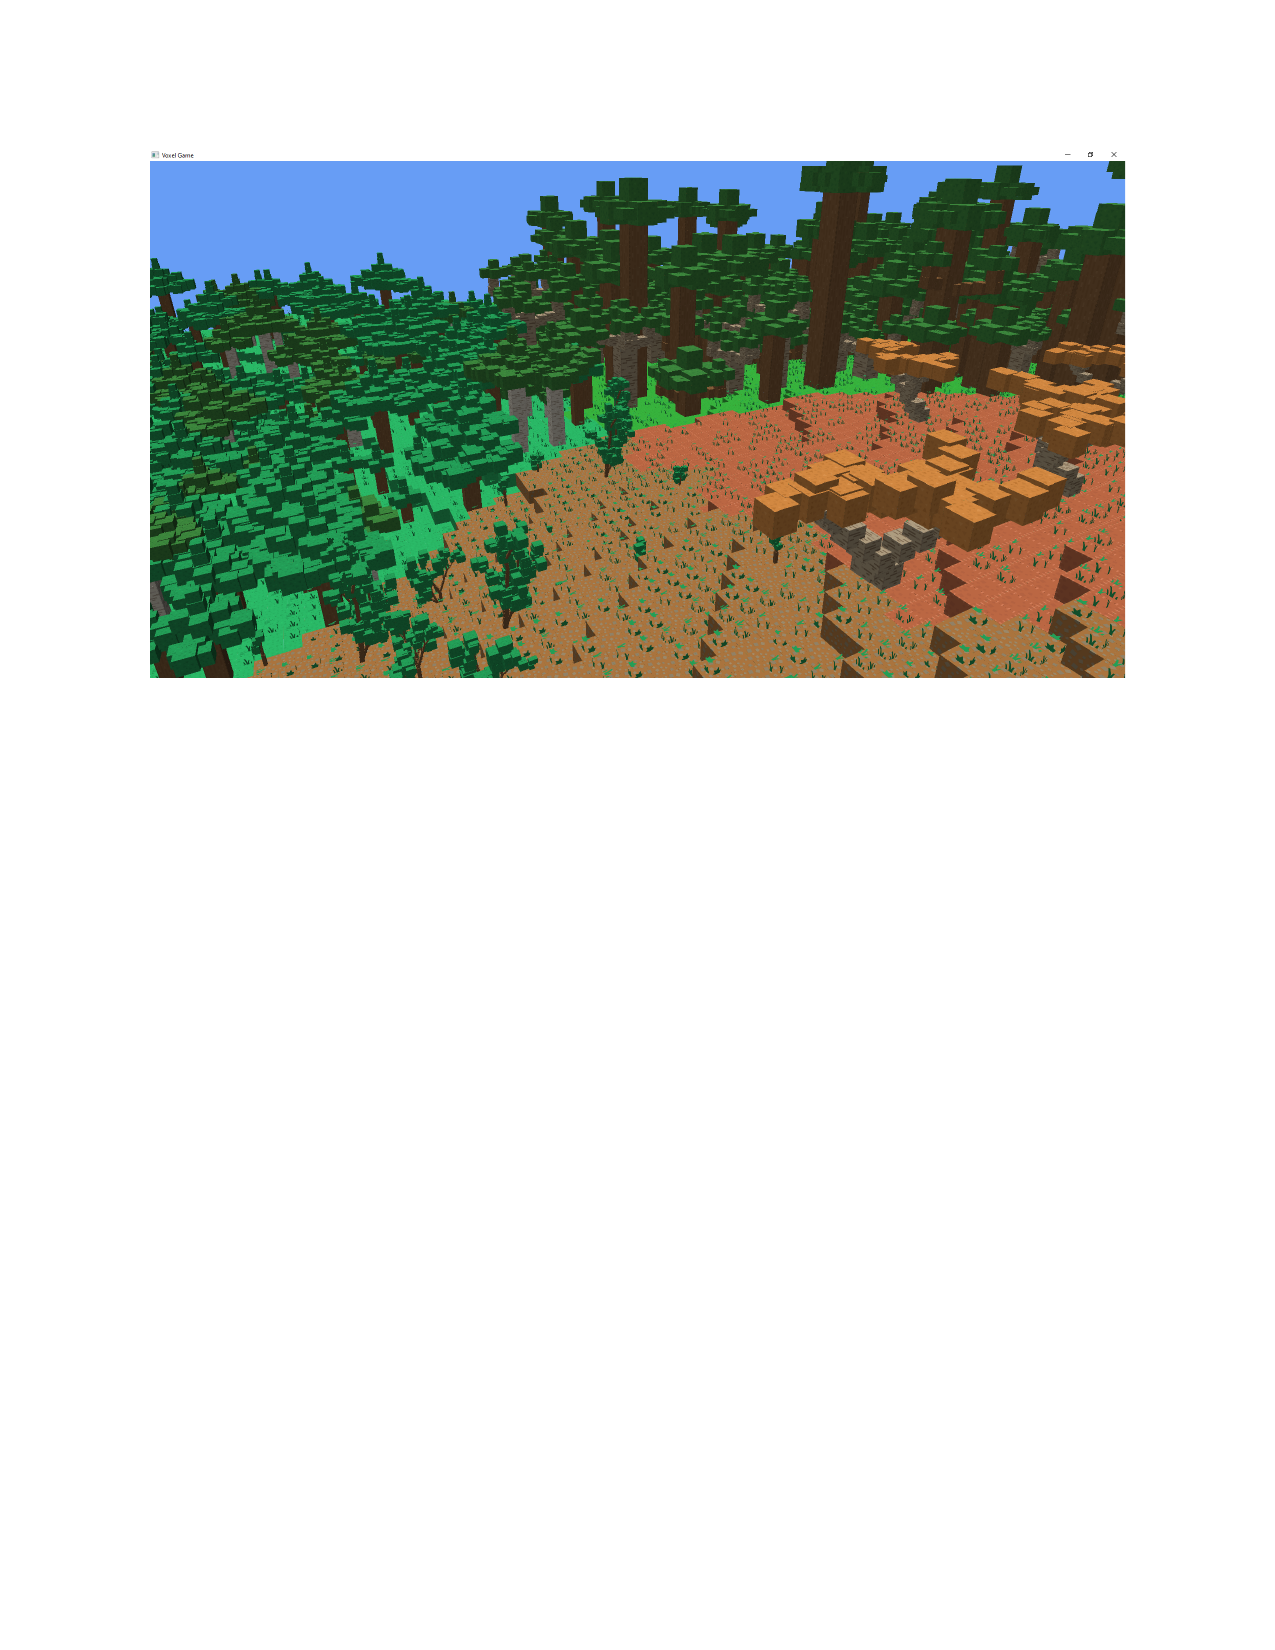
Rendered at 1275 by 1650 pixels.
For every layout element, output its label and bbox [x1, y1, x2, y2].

picture [150, 150, 1125, 678]
